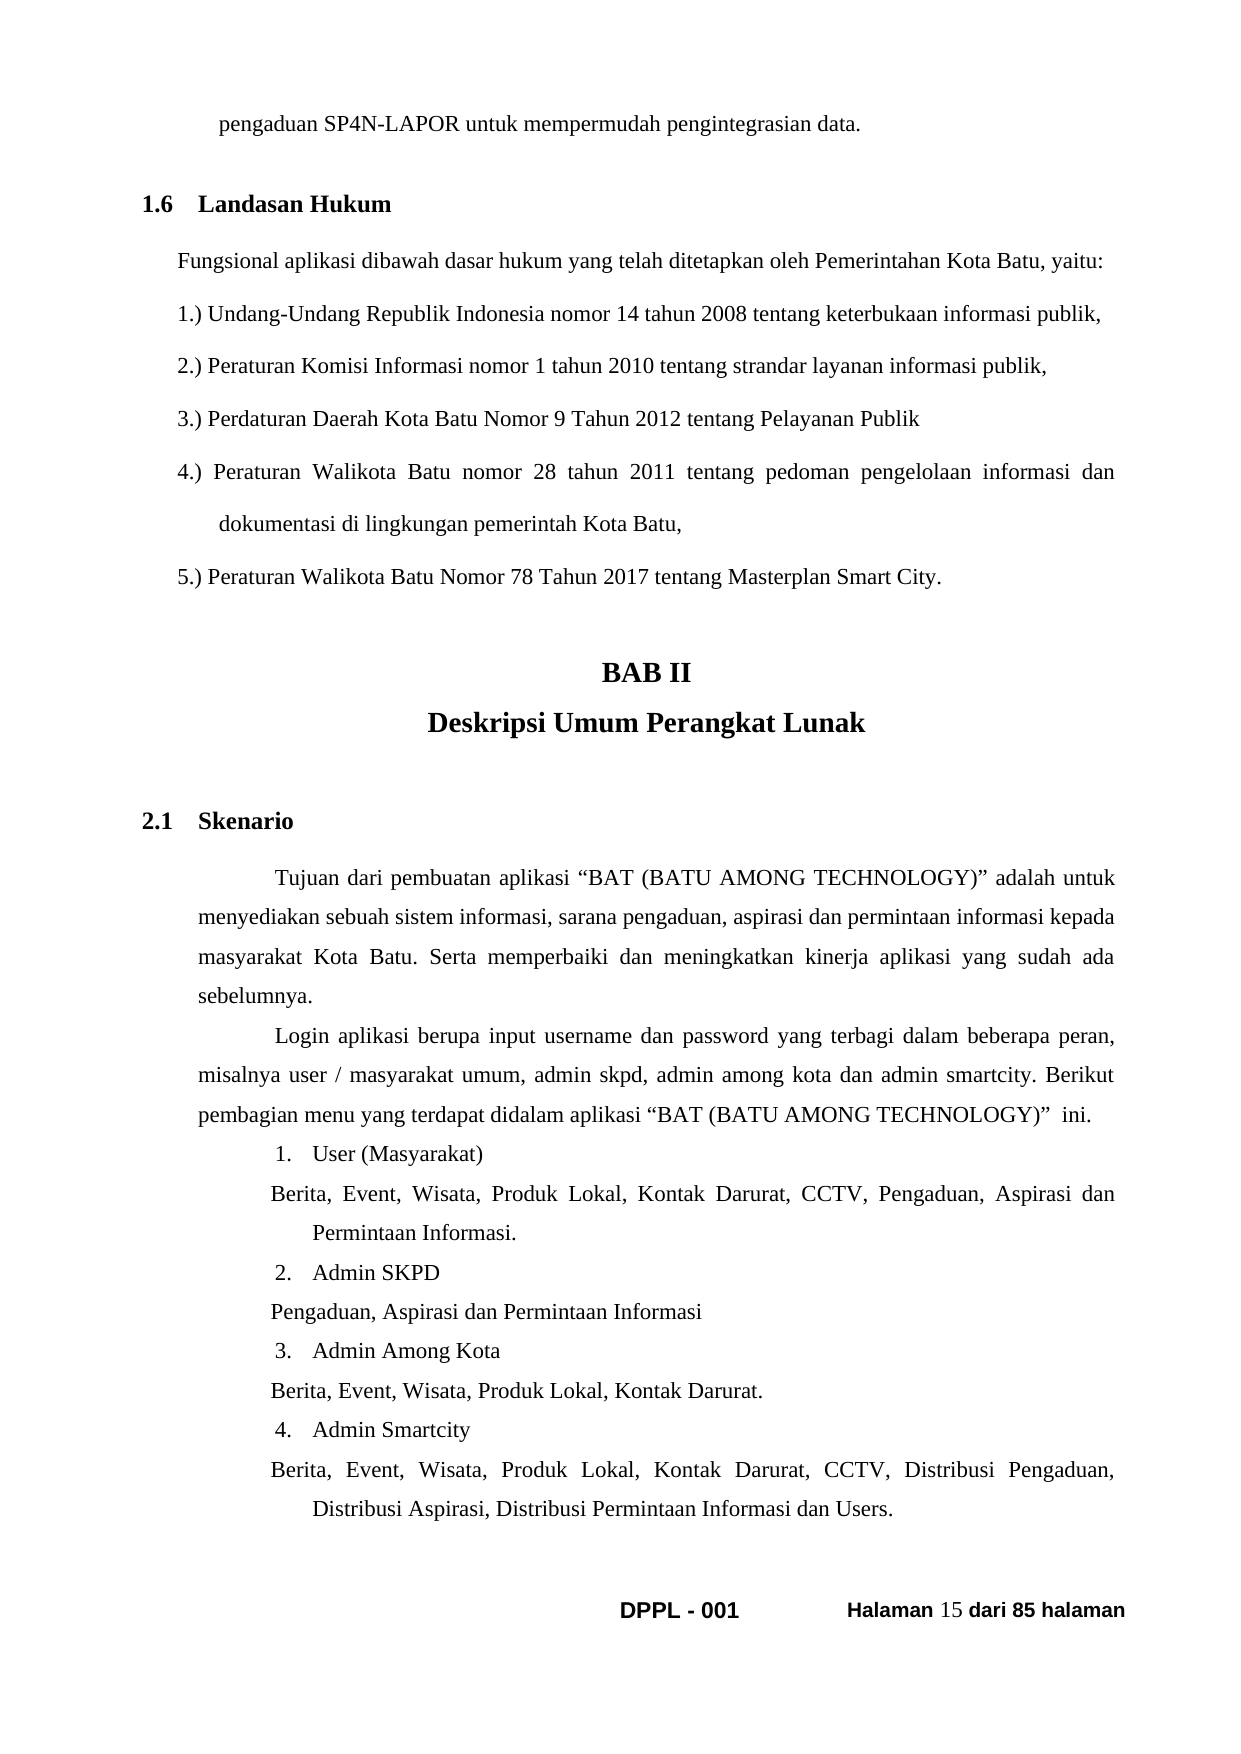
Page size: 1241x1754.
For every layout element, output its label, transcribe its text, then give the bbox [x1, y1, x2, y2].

text 5.) Peraturan Walikota Batu Nomor 78 Tahun 2017 tentang Masterplan Smart City. [177, 563, 1116, 589]
text Fungsional aplikasi dibawah dasar hukum yang telah ditetapkan oleh Pemerintahan Kota Batu, yaitu: [177, 247, 1116, 273]
text BAB II [177, 655, 1116, 689]
list Admin Among Kota [274, 1337, 1116, 1364]
text Pengaduan, Aspirasi dan Permintaan Informasi [270, 1298, 1116, 1324]
text Berita, Event, Wisata, Produk Lokal, Kontak Darurat, CCTV, Distribusi Pengaduan, Distribusi Aspirasi, Distribusi Permintaan Informasi dan Users. [270, 1456, 1116, 1522]
list Admin SKPD [274, 1258, 1116, 1285]
text 2.) Peraturan Komisi Informasi nomor 1 tahun 2010 tentang strandar layanan informasi publik, [177, 352, 1116, 379]
text Login aplikasi berupa input username dan password yang terbagi dalam beberapa peran, misalnya user / masyarakat umum, admin skpd, admin among kota dan admin smartcity. Berikut pembagian menu yang terdapat didalam aplikasi “BAT (BATU AMONG TECHNOLOGY)” ini. [198, 1022, 1116, 1127]
text 3.) Perdaturan Daerah Kota Batu Nomor 9 Tahun 2012 tentang Pelayanan Publik [177, 405, 1116, 431]
list Skenario [142, 806, 1116, 835]
list Landasan Hukum [142, 189, 1116, 218]
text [177, 110, 1116, 137]
text 1.) Undang-Undang Republik Indonesia nomor 14 tahun 2008 tentang keterbukaan informasi publik, [177, 299, 1116, 326]
text Berita, Event, Wisata, Produk Lokal, Kontak Darurat. [270, 1377, 1116, 1403]
list Admin Smartcity [274, 1416, 1116, 1443]
text Berita, Event, Wisata, Produk Lokal, Kontak Darurat, CCTV, Pengaduan, Aspirasi dan Permintaan Informasi. [270, 1179, 1116, 1245]
text Tujuan dari pembuatan aplikasi “BAT (BATU AMONG TECHNOLOGY)” adalah untuk menyediakan sebuah sistem informasi, sarana pengaduan, aspirasi dan permintaan informasi kepada masyarakat Kota Batu. Serta memperbaiki dan meningkatkan kinerja aplikasi yang sudah ada sebelumnya. [198, 864, 1116, 1008]
text Deskripsi Umum Perangkat Lunak [177, 706, 1116, 739]
text 4.) Peraturan Walikota Batu nomor 28 tahun 2011 tentang pedoman pengelolaan informasi dan dokumentasi di lingkungan pemerintah Kota Batu, [177, 458, 1116, 537]
list User (Masyarakat) [274, 1140, 1116, 1166]
